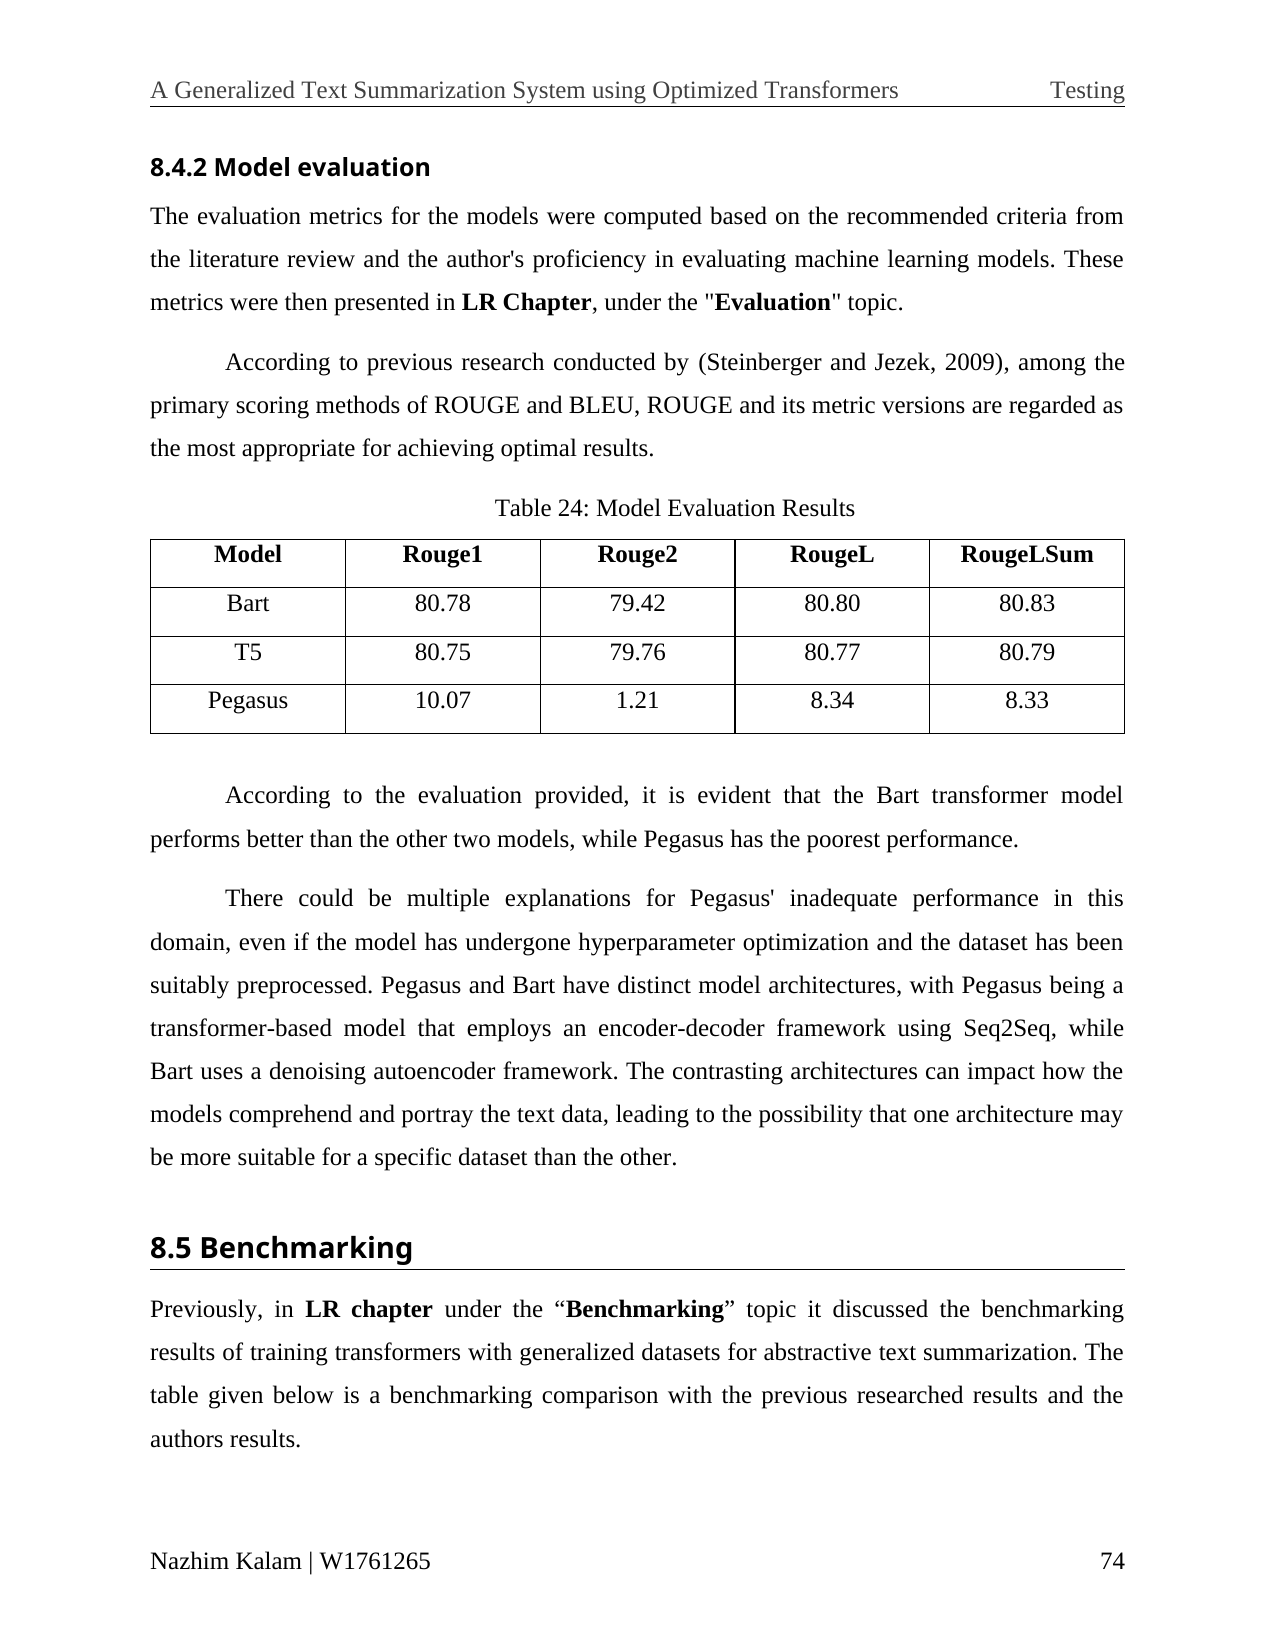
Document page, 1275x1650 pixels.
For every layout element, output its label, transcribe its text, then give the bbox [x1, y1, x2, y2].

table_cell 1.21 [541, 685, 734, 733]
table_header RougeL [736, 540, 929, 587]
table_cell 79.76 [541, 637, 734, 684]
table_header RougeLSum [930, 540, 1124, 587]
text According to previous research conducted by (Steinberger and Jezek, 2009), among the primary scoring methods of ROUGE and BLEU, ROUGE and its metric versions are regarded as the most appropriate for achieving optimal results. [150, 347, 1125, 462]
table_cell 80.77 [736, 637, 929, 684]
subtitle 8.4.2 Model evaluation [150, 150, 1125, 184]
text There could be multiple explanations for Pegasus' inadequate performance in this domain, even if the model has undergone hyperparameter optimization and the dataset has been suitably preprocessed. Pegasus and Bart have distinct model architectures, with Pegasus being a transformer-based model that employs an encoder-decoder framework using Seq2Seq, while Bart uses a denoising autoencoder framework. The contrasting architectures can impact how the models comprehend and portray the text data, leading to the possibility that one architecture may be more suitable for a specific dataset than the other. [150, 883, 1125, 1171]
table_cell 80.79 [930, 637, 1124, 684]
text According to the evaluation provided, it is evident that the Bart transformer model performs better than the other two models, while Pegasus has the poorest performance. [150, 781, 1125, 852]
table_cell 8.34 [736, 685, 929, 733]
table_cell 8.33 [930, 685, 1124, 733]
table_header Model [151, 540, 345, 587]
table_cell 80.83 [930, 588, 1124, 636]
table_cell Bart [151, 588, 345, 636]
text The evaluation metrics for the models were computed based on the recommended criteria from the literature review and the author's proficiency in evaluating machine learning models. These metrics were then presented in LR Chapter, under the "Evaluation" topic. [150, 201, 1125, 316]
table_cell 80.80 [736, 588, 929, 636]
table_cell 10.07 [346, 685, 540, 733]
table_cell 79.42 [541, 588, 734, 636]
table_header Rouge1 [346, 540, 540, 587]
table_cell T5 [151, 637, 345, 684]
table_cell 80.75 [346, 637, 540, 684]
subtitle 8.5 Benchmarking [150, 1227, 1125, 1269]
table_cell Pegasus [151, 685, 345, 733]
text Previously, in LR chapter under the “Benchmarking” topic it discussed the benchmarking results of training transformers with generalized datasets for abstractive text summarization. The table given below is a benchmarking comparison with the previous researched results and the authors results. [150, 1294, 1125, 1452]
table_header Rouge2 [541, 540, 734, 587]
table_cell 80.78 [346, 588, 540, 636]
